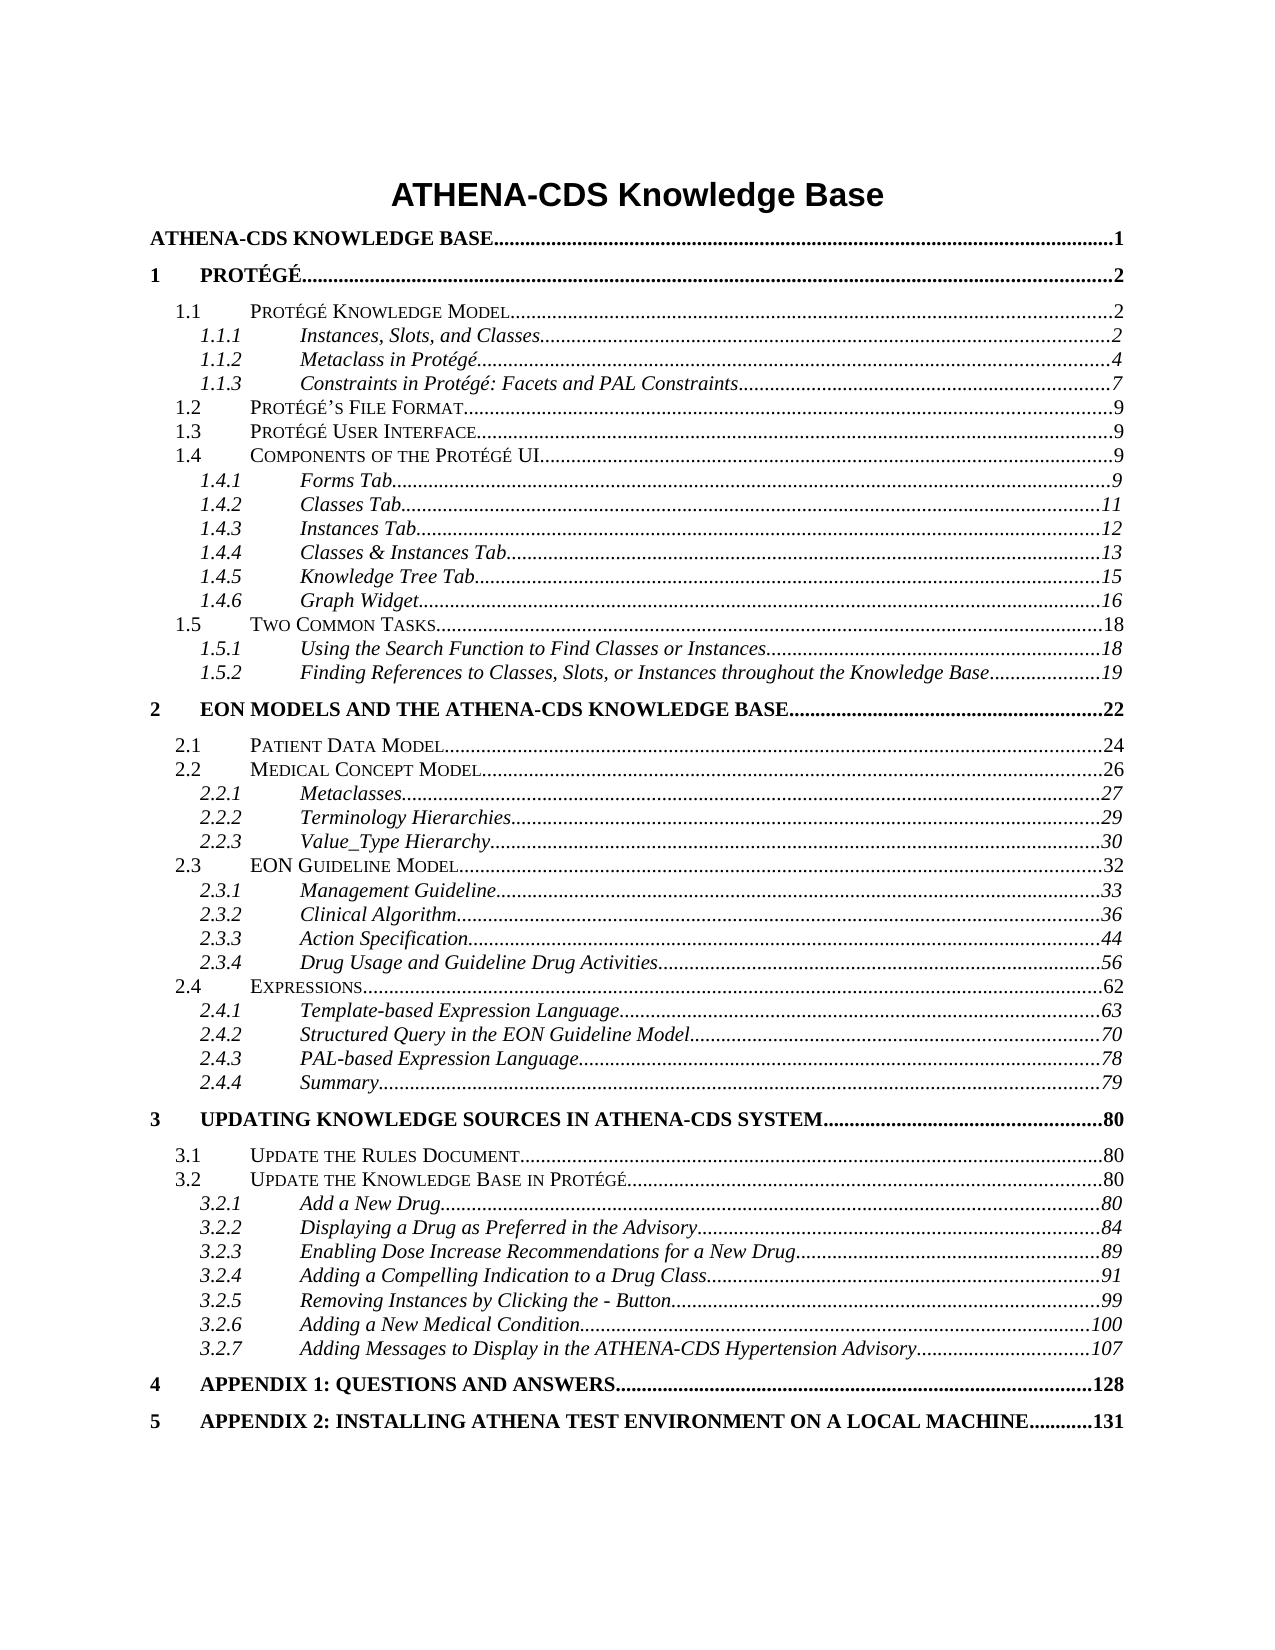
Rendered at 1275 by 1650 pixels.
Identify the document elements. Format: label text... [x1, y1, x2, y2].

text 1.4.2 Classes Tab 11 [200, 492, 1125, 516]
text 2 EON Models and the ATHENA-CDS Knowledge Base 22 [150, 697, 1125, 721]
text 1.4.5 Knowledge Tree Tab 15 [200, 564, 1125, 588]
text 1.4.1 Forms Tab 9 [200, 467, 1125, 492]
text 5 Appendix 2: Installing ATHENA Test Environment on a Local Machine 131 [150, 1409, 1125, 1433]
title ATHENA-CDS Knowledge Base [150, 175, 1125, 213]
text 3.2.2 Displaying a Drug as Preferred in the Advisory 84 [200, 1215, 1125, 1239]
text 3 Updating Knowledge Sources in ATHENA-CDS SYSTEM 80 [150, 1107, 1125, 1131]
text 2.3 EON Guideline Model 32 [175, 853, 1125, 877]
text 1 Protégé 2 [150, 262, 1125, 287]
text 2.3.1 Management Guideline 33 [200, 877, 1125, 902]
text 1.1.3 Constraints in Protégé: Facets and PAL Constraints 7 [200, 371, 1125, 395]
text 1.4.6 Graph Widget 16 [200, 588, 1125, 612]
text 1.4.3 Instances Tab 12 [200, 516, 1125, 540]
text 2.4.1 Template-based Expression Language 63 [200, 998, 1125, 1022]
text 2.4.4 Summary 79 [200, 1070, 1125, 1094]
text 2.3.3 Action Specification 44 [200, 926, 1125, 950]
text 1.1.2 Metaclass in Protégé 4 [200, 347, 1125, 371]
text 1.1.1 Instances, Slots, and Classes 2 [200, 323, 1125, 347]
text 2.3.4 Drug Usage and Guideline Drug Activities 56 [200, 950, 1125, 974]
text 3.2.1 Add a New Drug 80 [200, 1191, 1125, 1215]
text 1.3 Protégé User Interface 9 [175, 419, 1125, 443]
text 4 Appendix 1: Questions and Answers 128 [150, 1372, 1125, 1396]
text 2.2.2 Terminology Hierarchies 29 [200, 805, 1125, 829]
text 2.1 Patient Data Model 24 [175, 733, 1125, 757]
text 1.2 Protégé’s File Format 9 [175, 395, 1125, 419]
text 1.5.1 Using the Search Function to Find Classes or Instances 18 [200, 636, 1125, 660]
text 1.4.4 Classes & Instances Tab 13 [200, 540, 1125, 564]
text 2.3.2 Clinical Algorithm 36 [200, 902, 1125, 926]
text 2.4.2 Structured Query in the EON Guideline Model 70 [200, 1022, 1125, 1046]
text 3.1 Update the Rules Document 80 [175, 1143, 1125, 1167]
text ATHENA-CDS Knowledge Base 1 [150, 226, 1125, 250]
text 3.2.5 Removing Instances by Clicking the - Button 99 [200, 1287, 1125, 1312]
text 3.2.3 Enabling Dose Increase Recommendations for a New Drug 89 [200, 1239, 1125, 1263]
text 3.2 Update the Knowledge Base in Protégé 80 [175, 1167, 1125, 1191]
text 3.2.4 Adding a Compelling Indication to a Drug Class 91 [200, 1263, 1125, 1287]
text 2.4 Expressions 62 [175, 974, 1125, 998]
text 1.5 Two Common Tasks 18 [175, 612, 1125, 636]
text 1.1 Protégé Knowledge Model 2 [175, 299, 1125, 323]
text 1.4 Components of the Protégé UI 9 [175, 443, 1125, 467]
text 2.2.3 Value_Type Hierarchy 30 [200, 829, 1125, 853]
text 3.2.7 Adding Messages to Display in the ATHENA-CDS Hypertension Advisory 107 [200, 1336, 1125, 1360]
text 2.2 Medical Concept Model 26 [175, 757, 1125, 781]
text 2.4.3 PAL-based Expression Language 78 [200, 1046, 1125, 1070]
text 3.2.6 Adding a New Medical Condition 100 [200, 1312, 1125, 1336]
text 1.5.2 Finding References to Classes, Slots, or Instances throughout the Knowledge Base 19 [200, 660, 1125, 684]
text 2.2.1 Metaclasses 27 [200, 781, 1125, 805]
